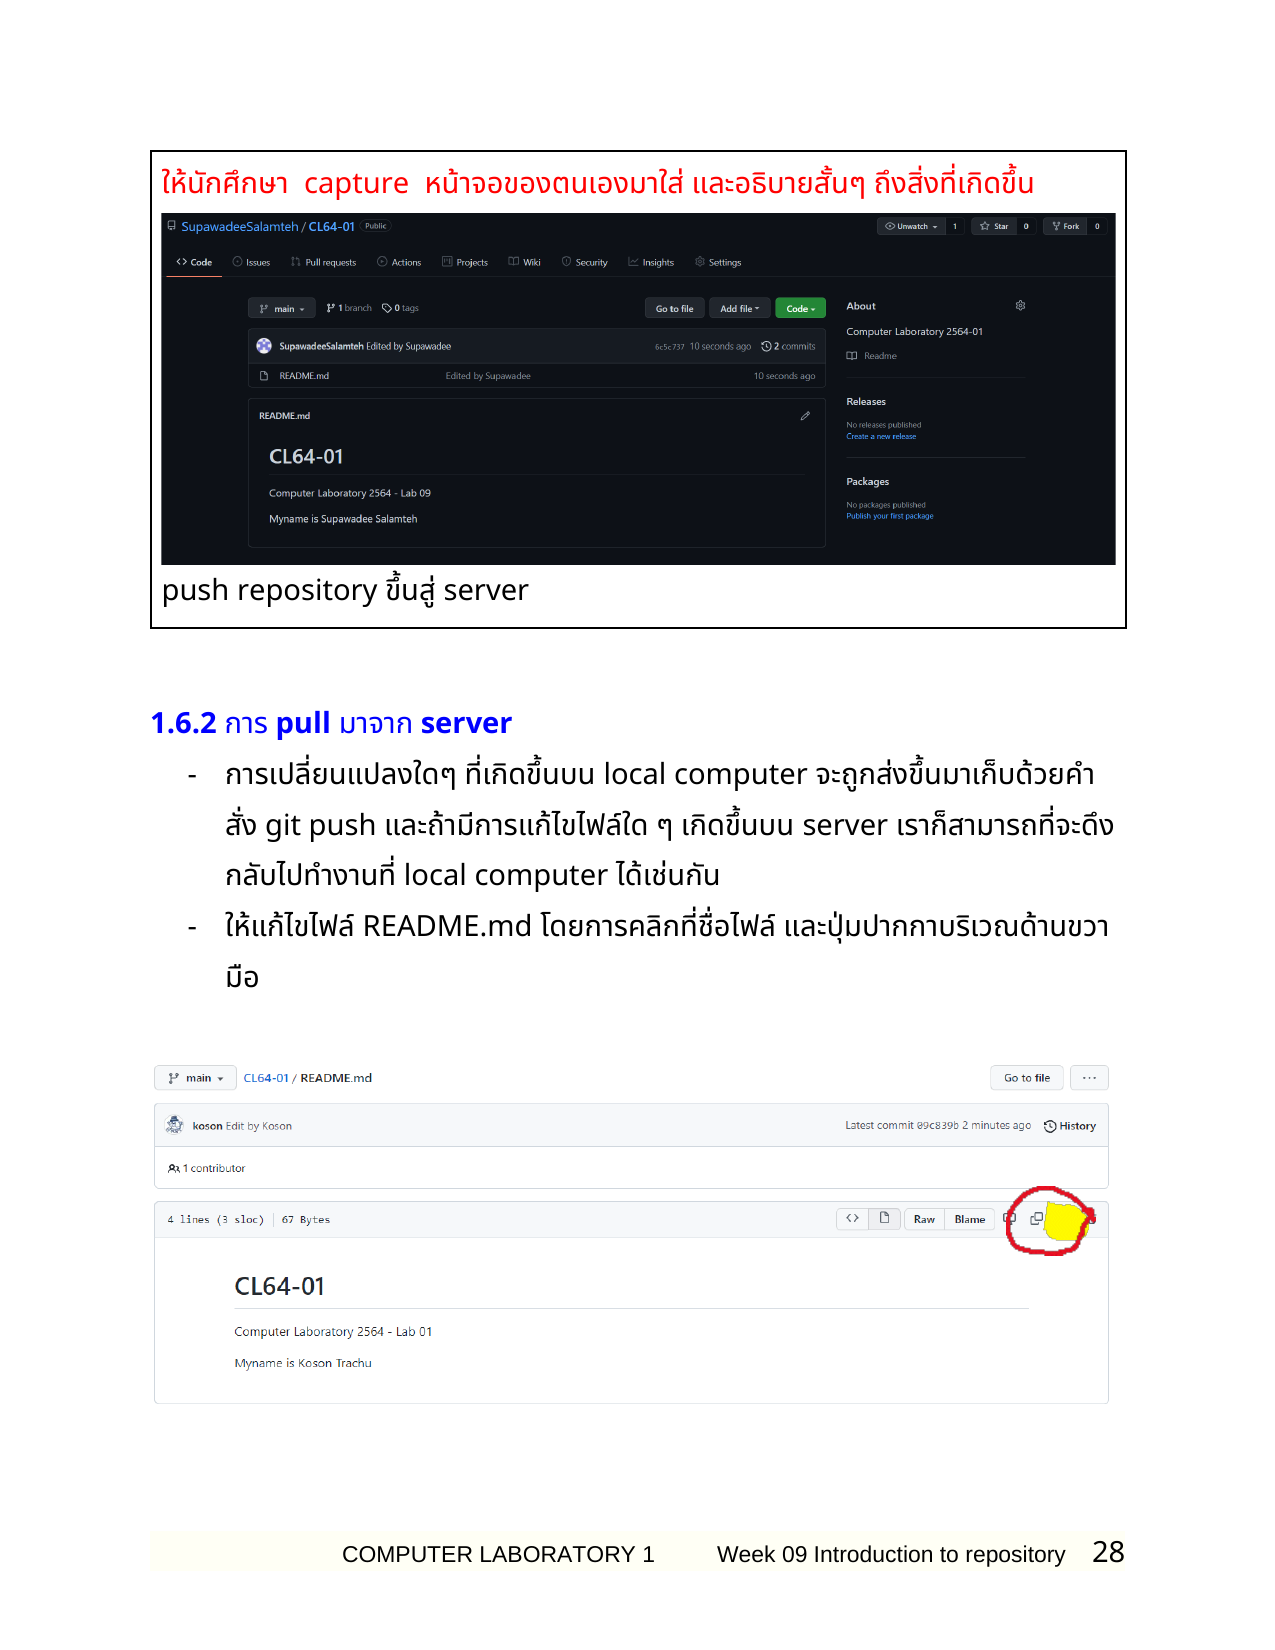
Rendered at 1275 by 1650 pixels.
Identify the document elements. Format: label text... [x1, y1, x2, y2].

table_cell ให้นักศึกษา capture หน้าจอของตนเองมาใส่ และอธิบายสั้นๆ ถึงสิ่งที่เกิดขึ้น push repository ขึ้นสู่ server [152, 152, 1125, 627]
picture [161, 213, 1116, 565]
text 1.6.2 การ pull มาจาก server [150, 702, 1125, 746]
list ให้แก้ไขไฟล์ README.md โดยการคลิกที่ชื่อไฟล์ และปุ่มปากกาบริเวณด้านขวามือ [187, 906, 1125, 1000]
list การเปลี่ยนแปลงใดๆ ที่เกิดขึ้นบน local computer จะถูกส่งขึ้นมาเก็บด้วยคำสั่ง git push และถ้ามีการแก้ไขไฟล์ใด ๆ เกิดขึ้นบน server เราก็สามารถที่จะดึงกลับไปทำงานที่ local computer ได้เช่นกัน [187, 753, 1125, 899]
picture [1006, 1186, 1096, 1256]
